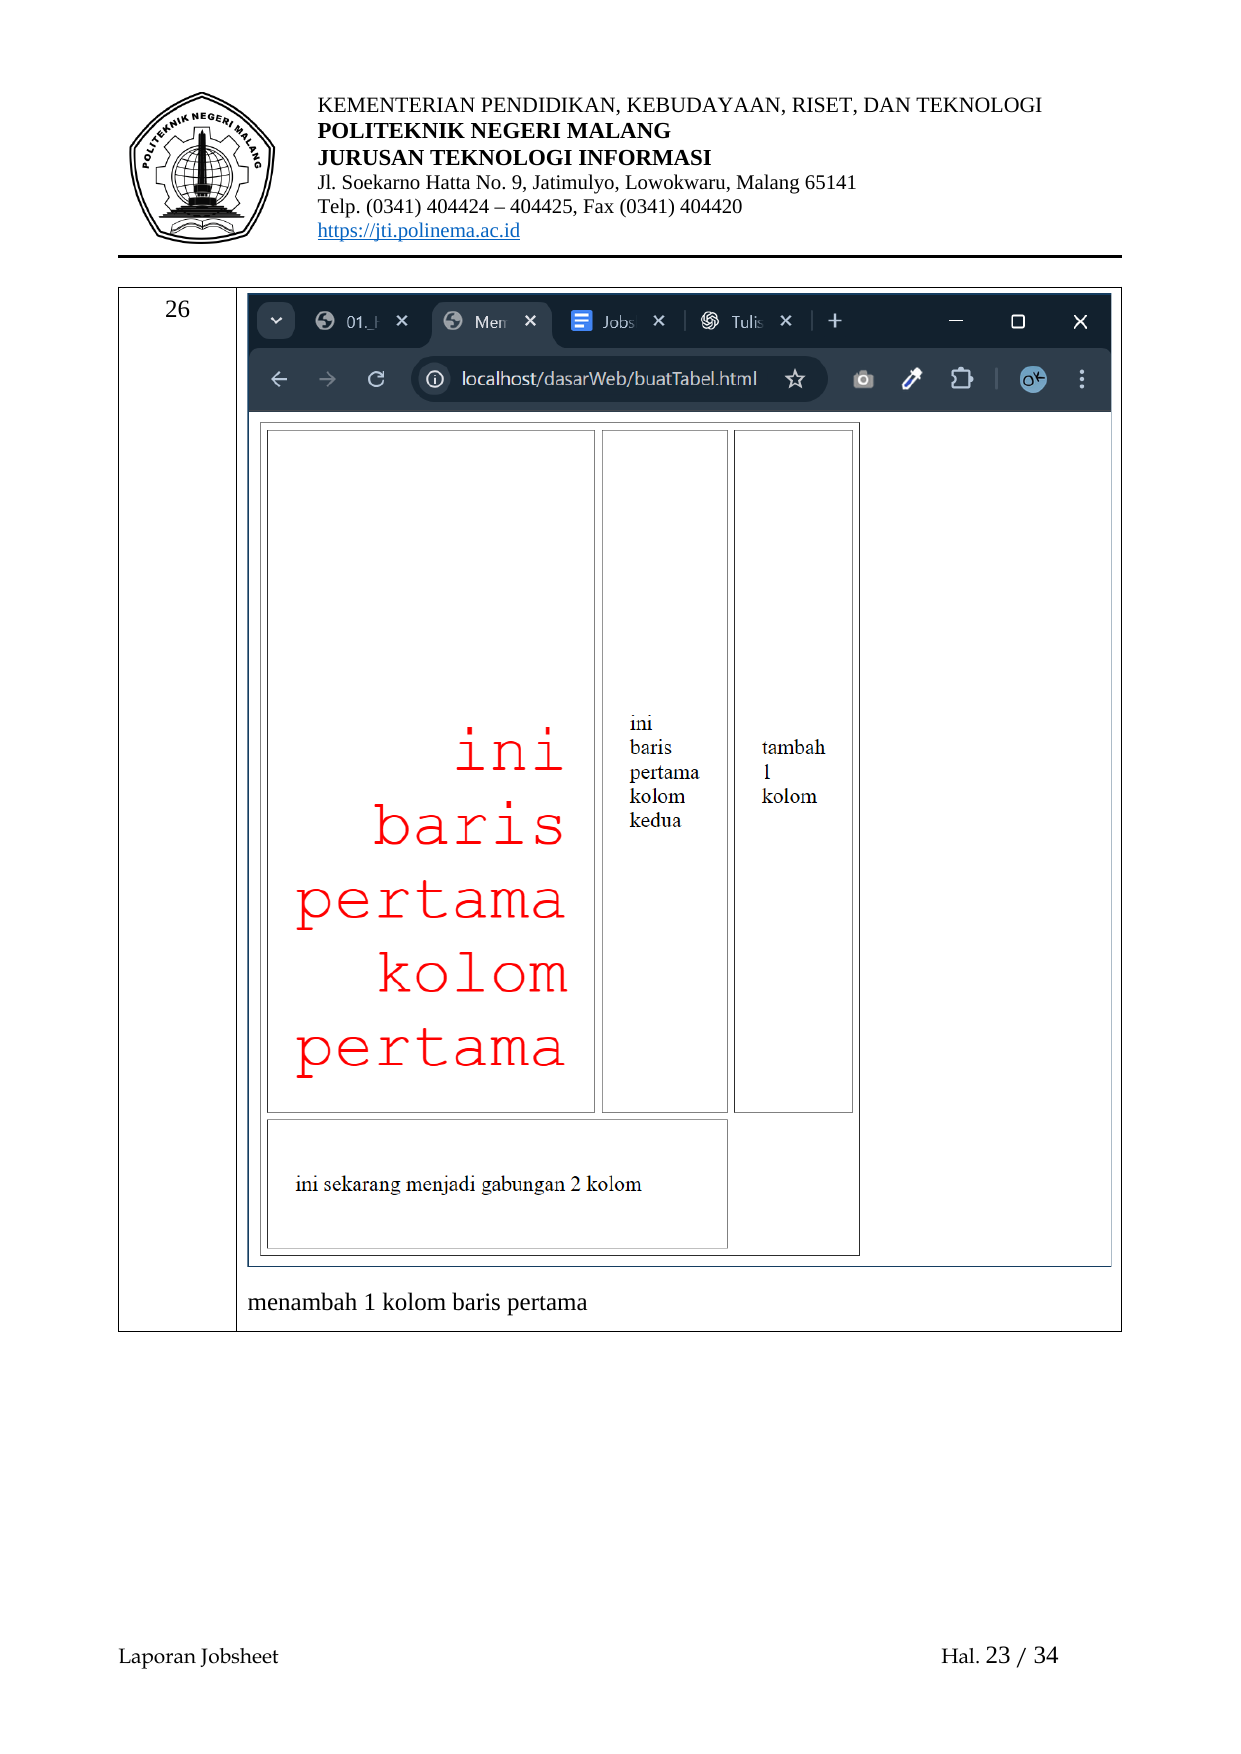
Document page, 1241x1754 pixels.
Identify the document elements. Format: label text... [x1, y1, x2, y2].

table_cell 26 [119, 288, 236, 1331]
table_cell menambah 1 kolom baris pertama [237, 288, 1121, 1331]
picture [129, 92, 277, 244]
picture [247, 293, 1112, 1267]
